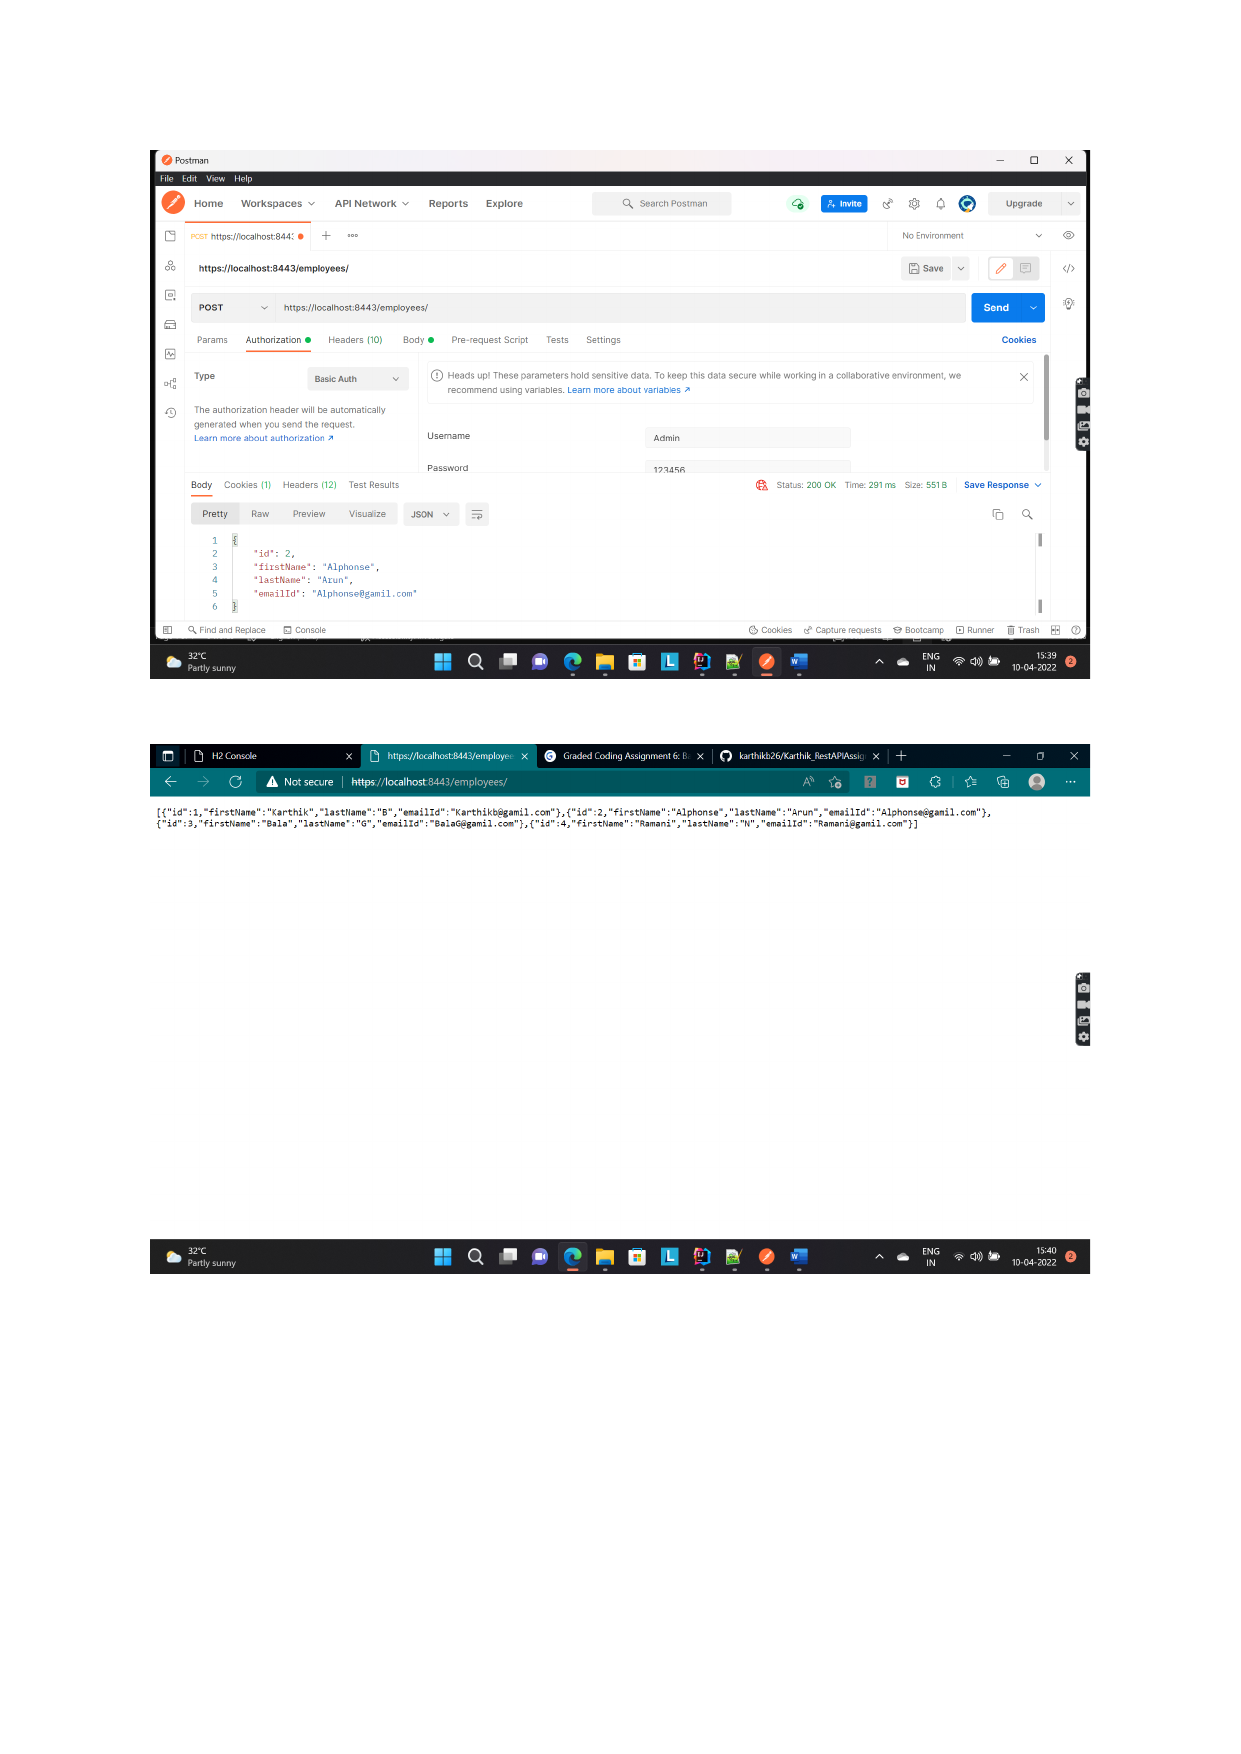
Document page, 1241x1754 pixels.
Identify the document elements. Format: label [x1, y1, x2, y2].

picture [150, 744, 1091, 1274]
picture [150, 150, 1091, 679]
